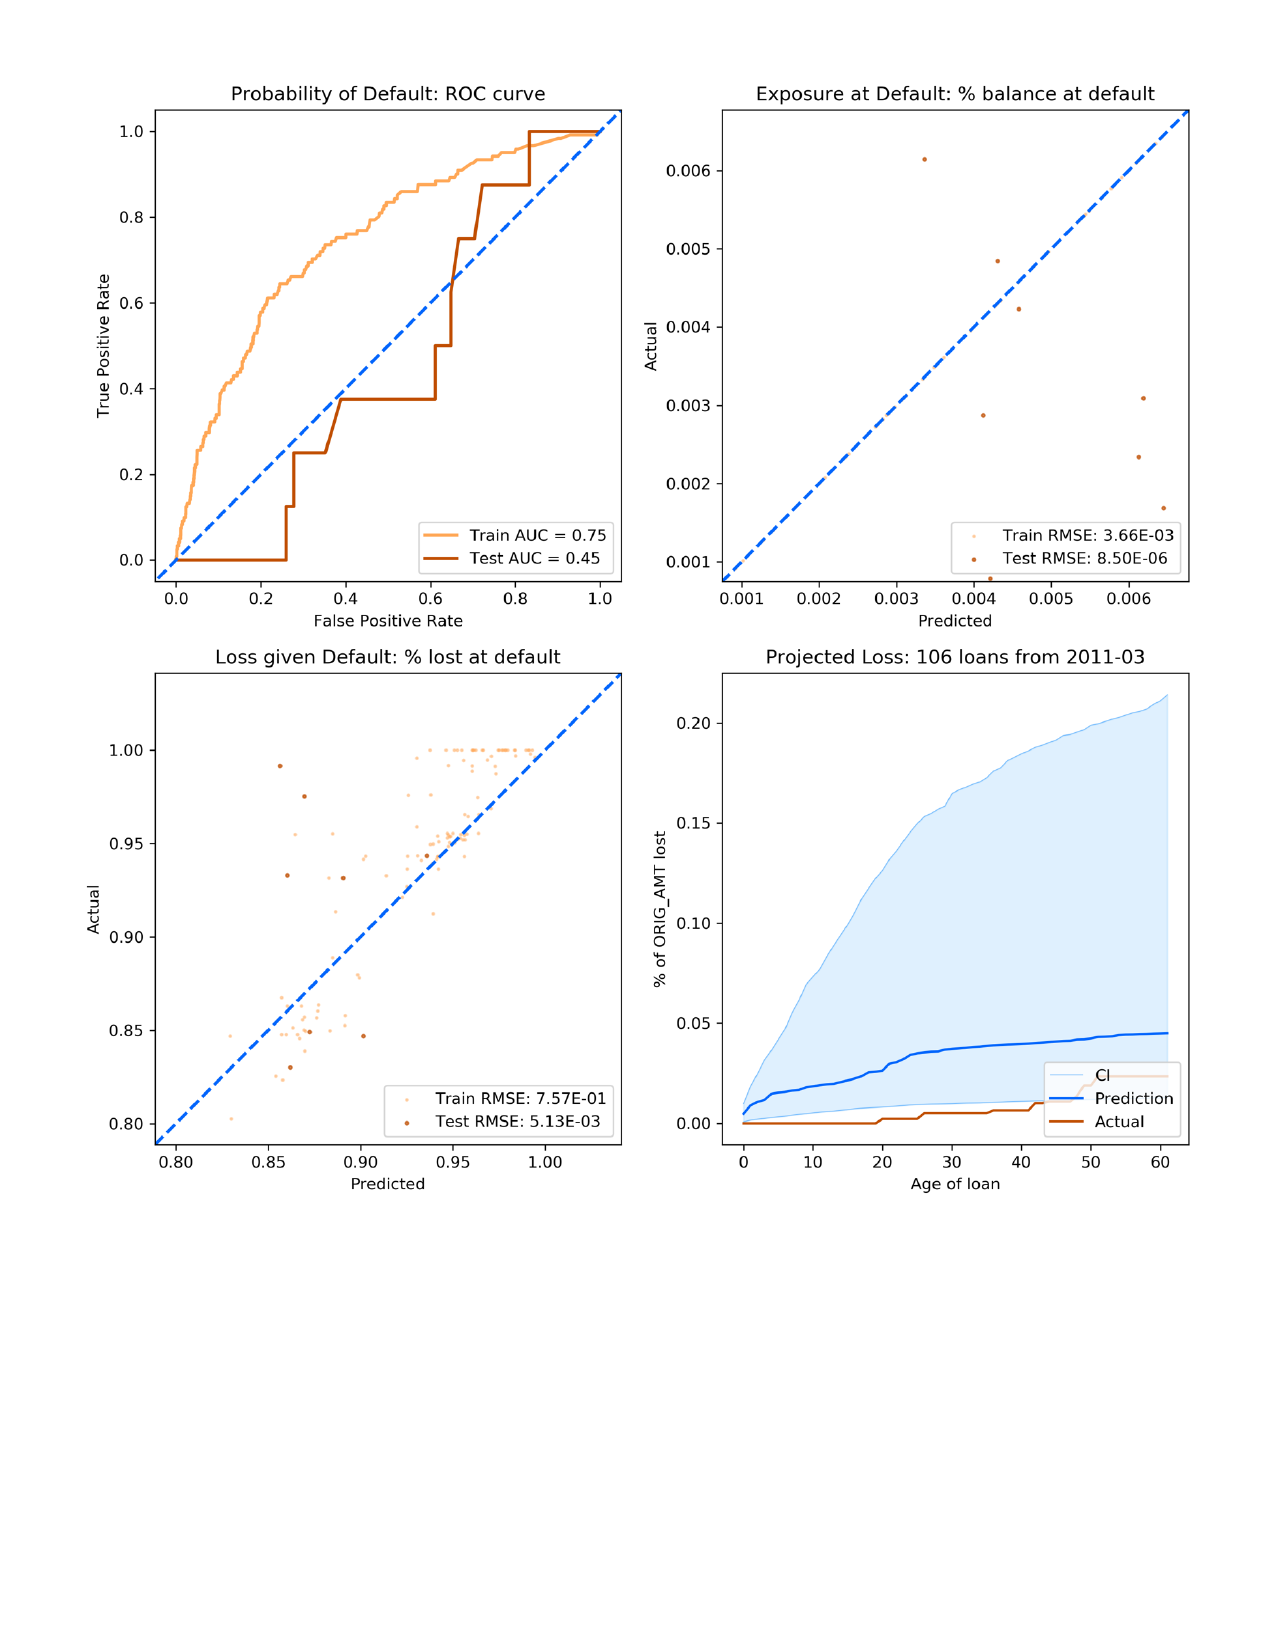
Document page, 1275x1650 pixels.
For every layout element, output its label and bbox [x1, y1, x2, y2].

picture [75, 75, 1200, 1204]
